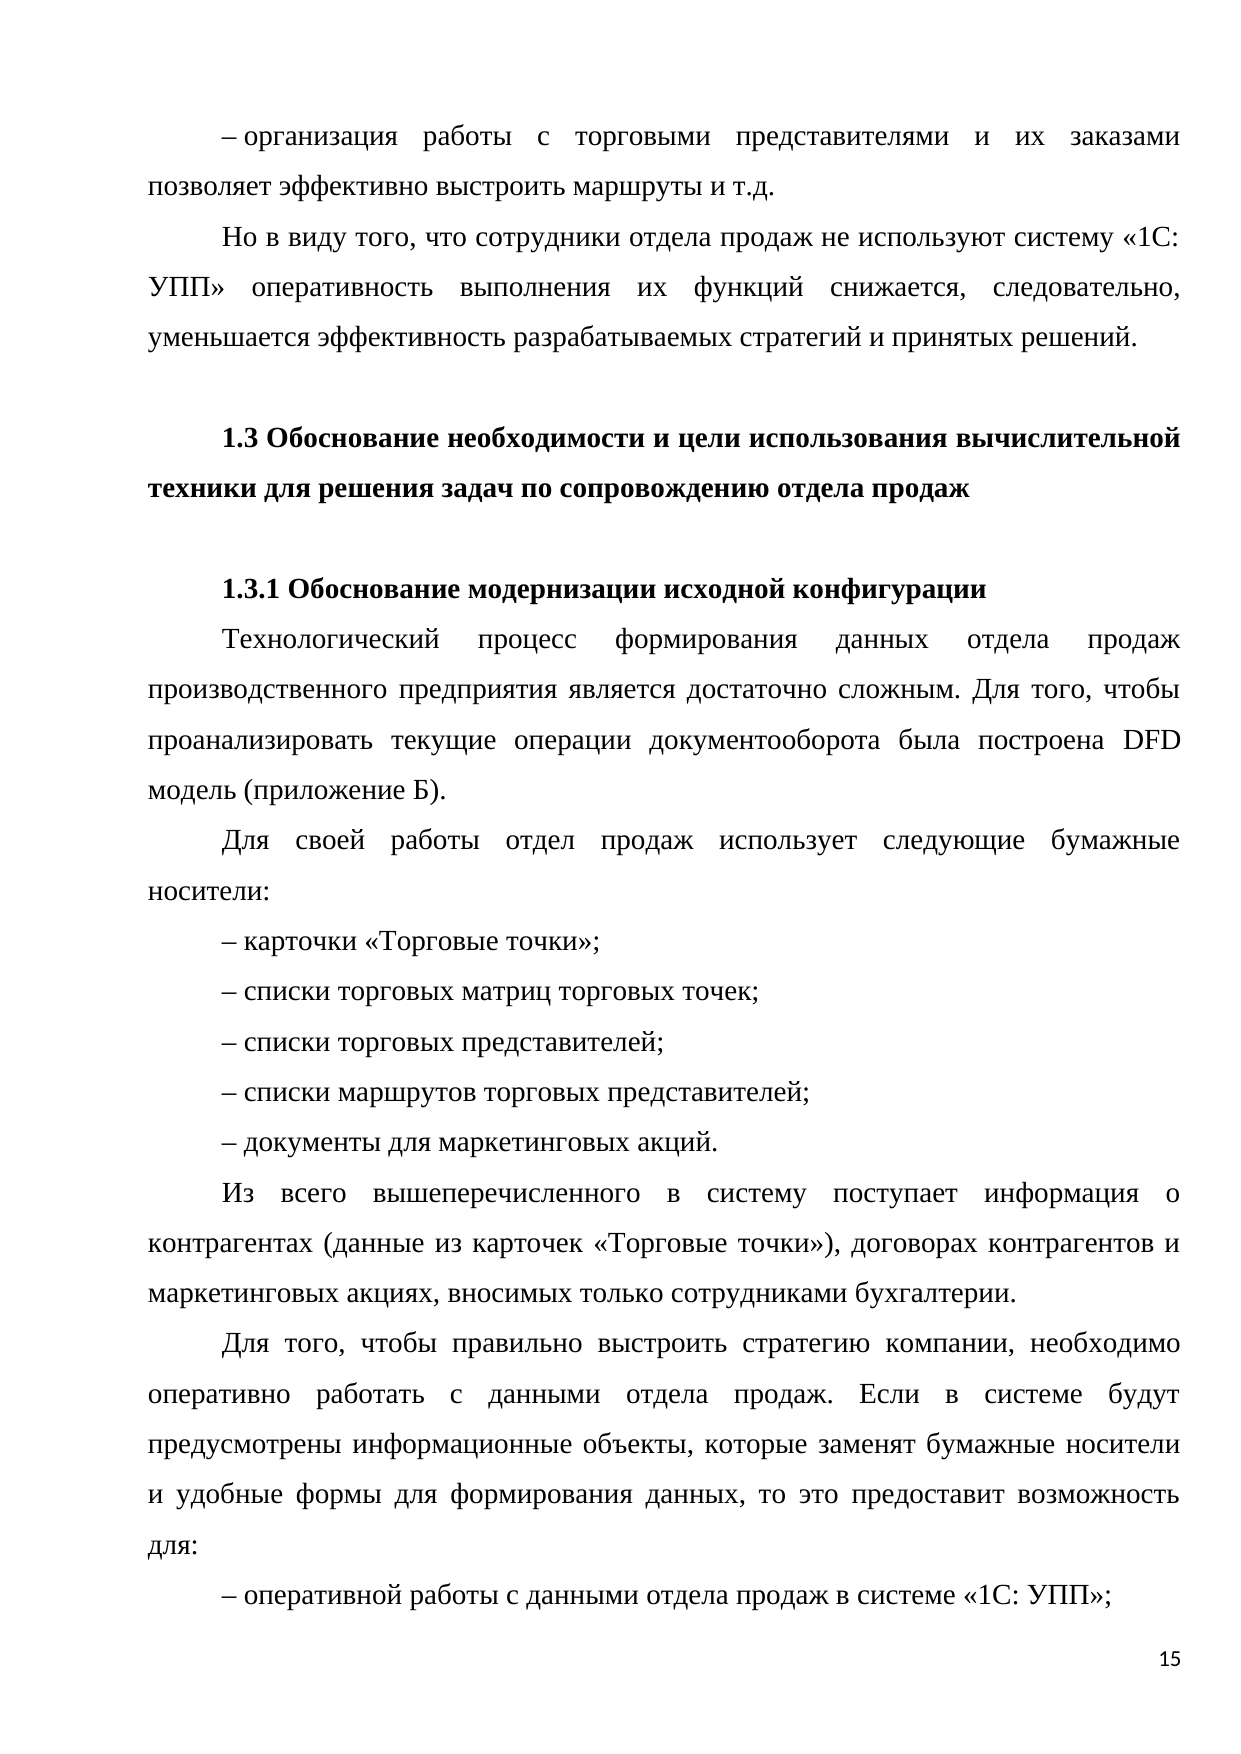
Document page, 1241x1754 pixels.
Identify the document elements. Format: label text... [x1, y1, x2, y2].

text Для того, чтобы правильно выстроить стратегию компании, необходимо оперативно работать с данными отдела продаж. Если в системе будут предусмотрены информационные объекты, которые заменят бумажные носители и удобные формы для формирования данных, то это предоставит возможность для: [148, 1326, 1181, 1560]
text списки торговых представителей; [148, 1024, 1181, 1057]
text Из всего вышеперечисленного в систему поступает информация о контрагентах (данные из карточек «Торговые точки»), договорах контрагентов и маркетинговых акциях, вносимых только сотрудниками бухгалтерии. [148, 1175, 1181, 1309]
text 1.3 Обоснование необходимости и цели использования вычислительной техники для решения задач по сопровождению отдела продаж [148, 420, 1181, 504]
text Технологический процесс формирования данных отдела продаж производственного предприятия является достаточно сложным. Для того, чтобы проанализировать текущие операции документооборота была построена DFD модель (приложение Б). [148, 621, 1181, 806]
text 1.3.1 Обоснование модернизации исходной конфигурации [148, 571, 1181, 604]
text Для своей работы отдел продаж использует следующие бумажные носители: [148, 822, 1181, 906]
text Но в виду того, что сотрудники отдела продаж не используют систему «1С: УПП» оперативность выполнения их функций снижается, следовательно, уменьшается эффективность разрабатываемых стратегий и принятых решений. [148, 219, 1181, 353]
text списки маршрутов торговых представителей; [148, 1074, 1181, 1108]
text документы для маркетинговых акций. [148, 1124, 1181, 1158]
text карточки «Торговые точки»; [148, 923, 1181, 957]
text списки торговых матриц торговых точек; [148, 973, 1181, 1007]
text организация работы с торговыми представителями и их заказами позволяет эффективно выстроить маршруты и т.д. [148, 118, 1181, 202]
text оперативной работы с данными отдела продаж в системе «1С: УПП»; [148, 1577, 1181, 1611]
